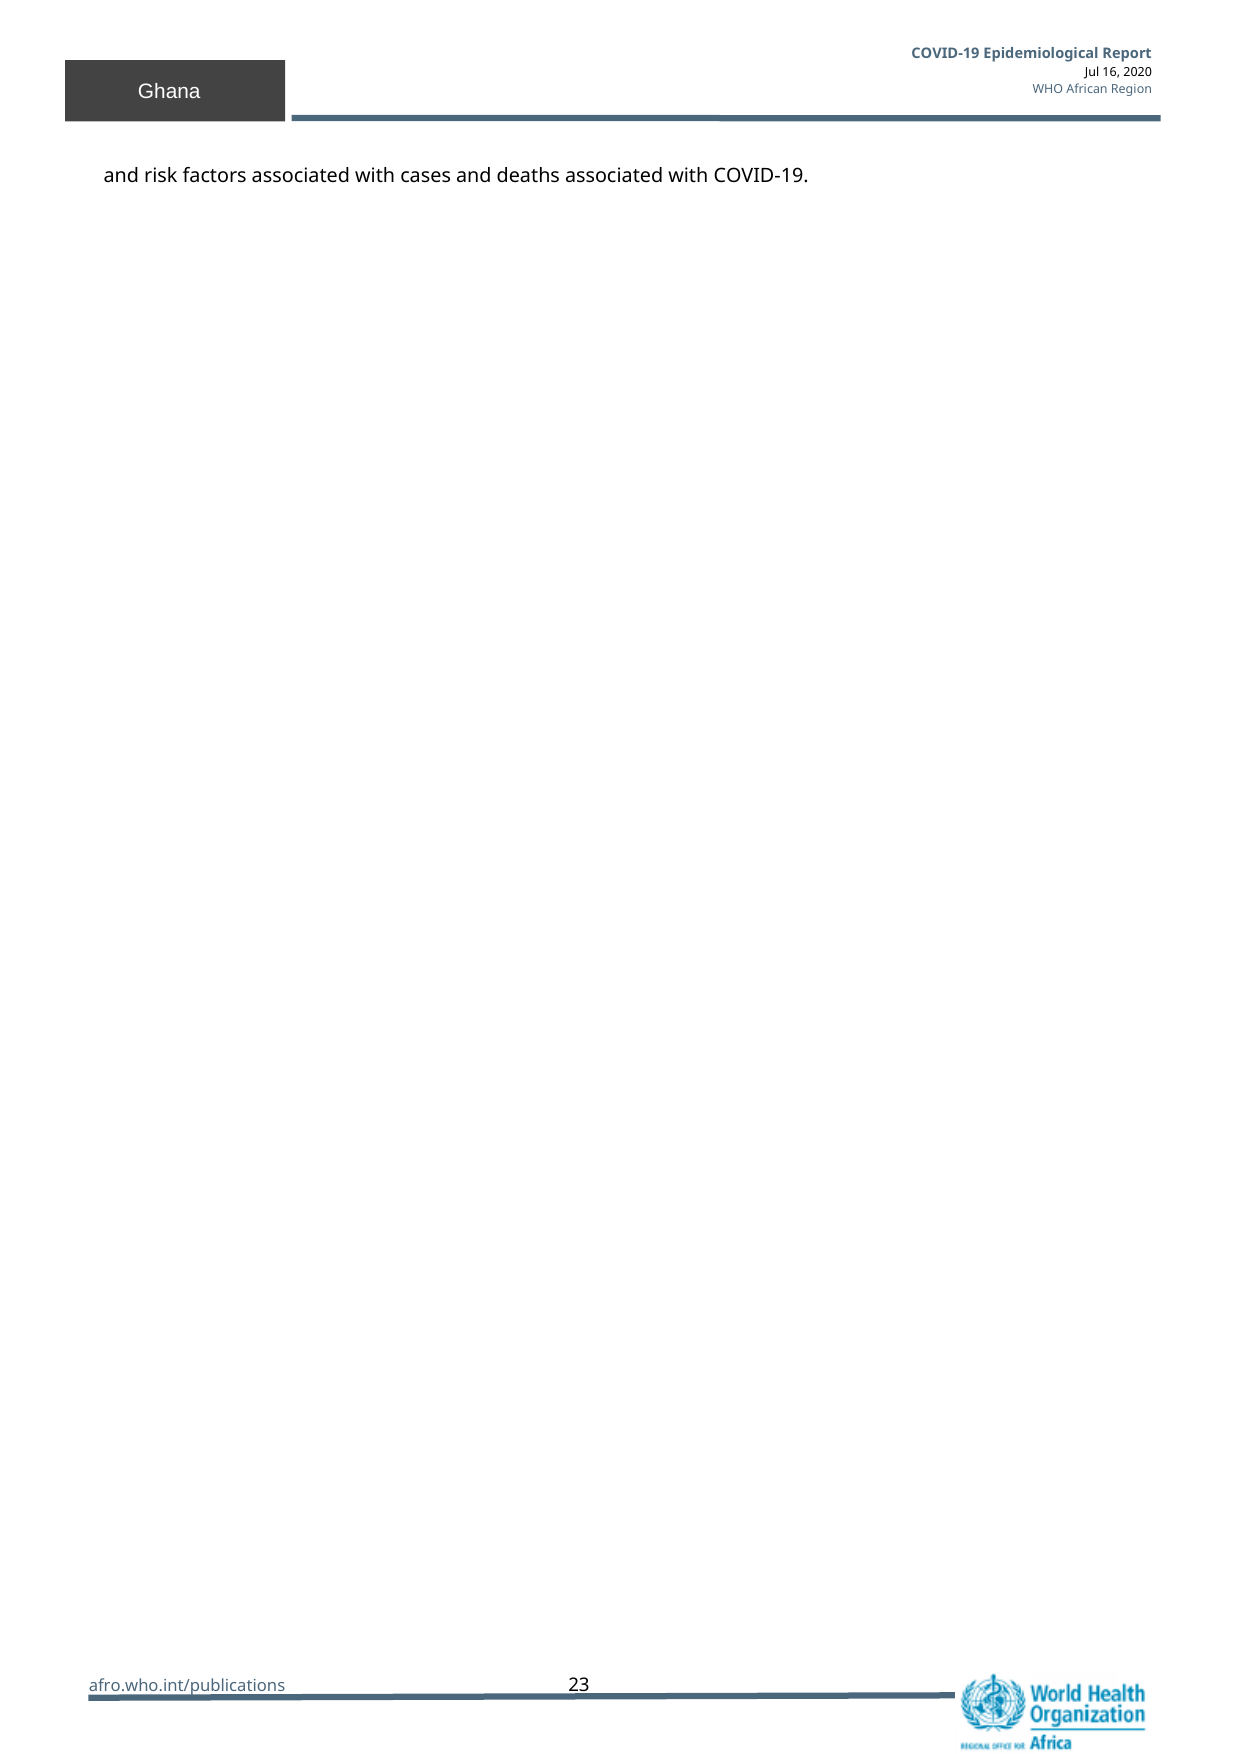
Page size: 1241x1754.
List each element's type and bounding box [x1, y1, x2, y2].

text [103, 130, 1152, 188]
picture [955, 1672, 1153, 1754]
